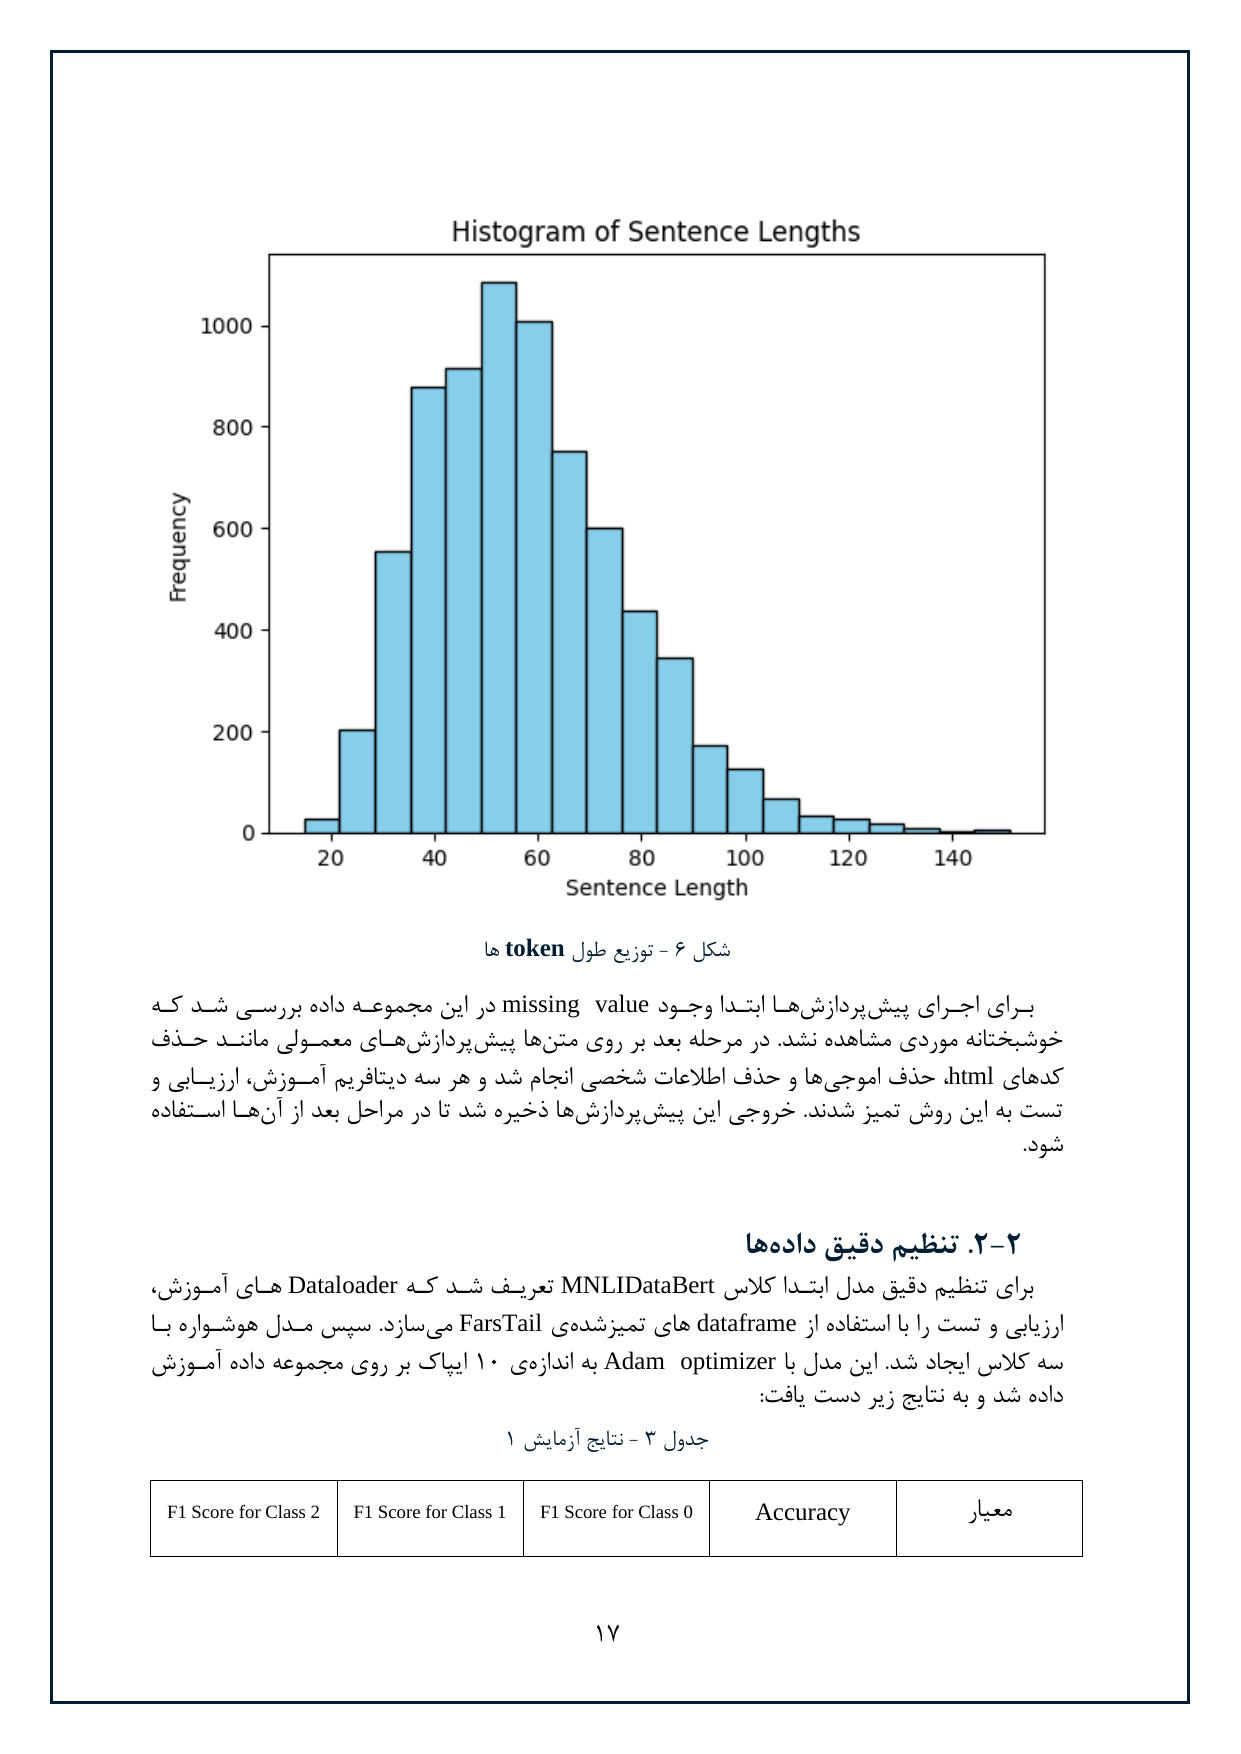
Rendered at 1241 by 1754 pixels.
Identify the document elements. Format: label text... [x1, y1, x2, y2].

table_header معیار [897, 1481, 1082, 1556]
text شکل 6 - توزیع طول token ها [150, 933, 1063, 964]
subtitle ۲-۲. تنظیم دقیق داده‌ها [150, 1232, 1063, 1265]
table_header F1 Score for Class 0 [524, 1481, 709, 1556]
table_header F1 Score for Class 1 [338, 1481, 523, 1556]
text جدول 3 - نتایج آزمایش ۱ [150, 1429, 1063, 1454]
text برای اجرای پیش‌پردازش‌ها ابتدا وجود missing value در این مجموعه داده بررسی شد که خوشبختانه موردی مشاهده نشد. در مرحله بعد بر روی متن‌ها پیش‌پردازش‌های معمولی مانند حذف کدهای html، حذف اموجی‌ها و حذف اطلاعات شخصی انجام شد و هر سه دیتافریم آموزش، ارزیابی و تست به این روش تمیز شدند. خروجی این پیش‌پردازش‌ها ذخیره شد تا در مراحل بعد از آن‌ها استفاده شود. [150, 989, 1063, 1161]
table_header Accuracy [710, 1481, 896, 1556]
table_header F1 Score for Class 2 [151, 1481, 337, 1556]
picture [153, 205, 1060, 916]
text برای تنظیم دقیق مدل ابتدا کلاس MNLIDataBert تعریف شد که Dataloader های آموزش، ارزیابی و تست را با استفاده از dataframe های تمیزشده‌ی FarsTail می‌سازد. سپس مدل هوشواره با سه کلاس ایجاد شد. این مدل با Adam optimizer به اندازه‌ی ۱۰ ایپاک بر روی مجموعه داده آموزش داده شد و به نتایج زیر دست یافت: [150, 1270, 1063, 1413]
